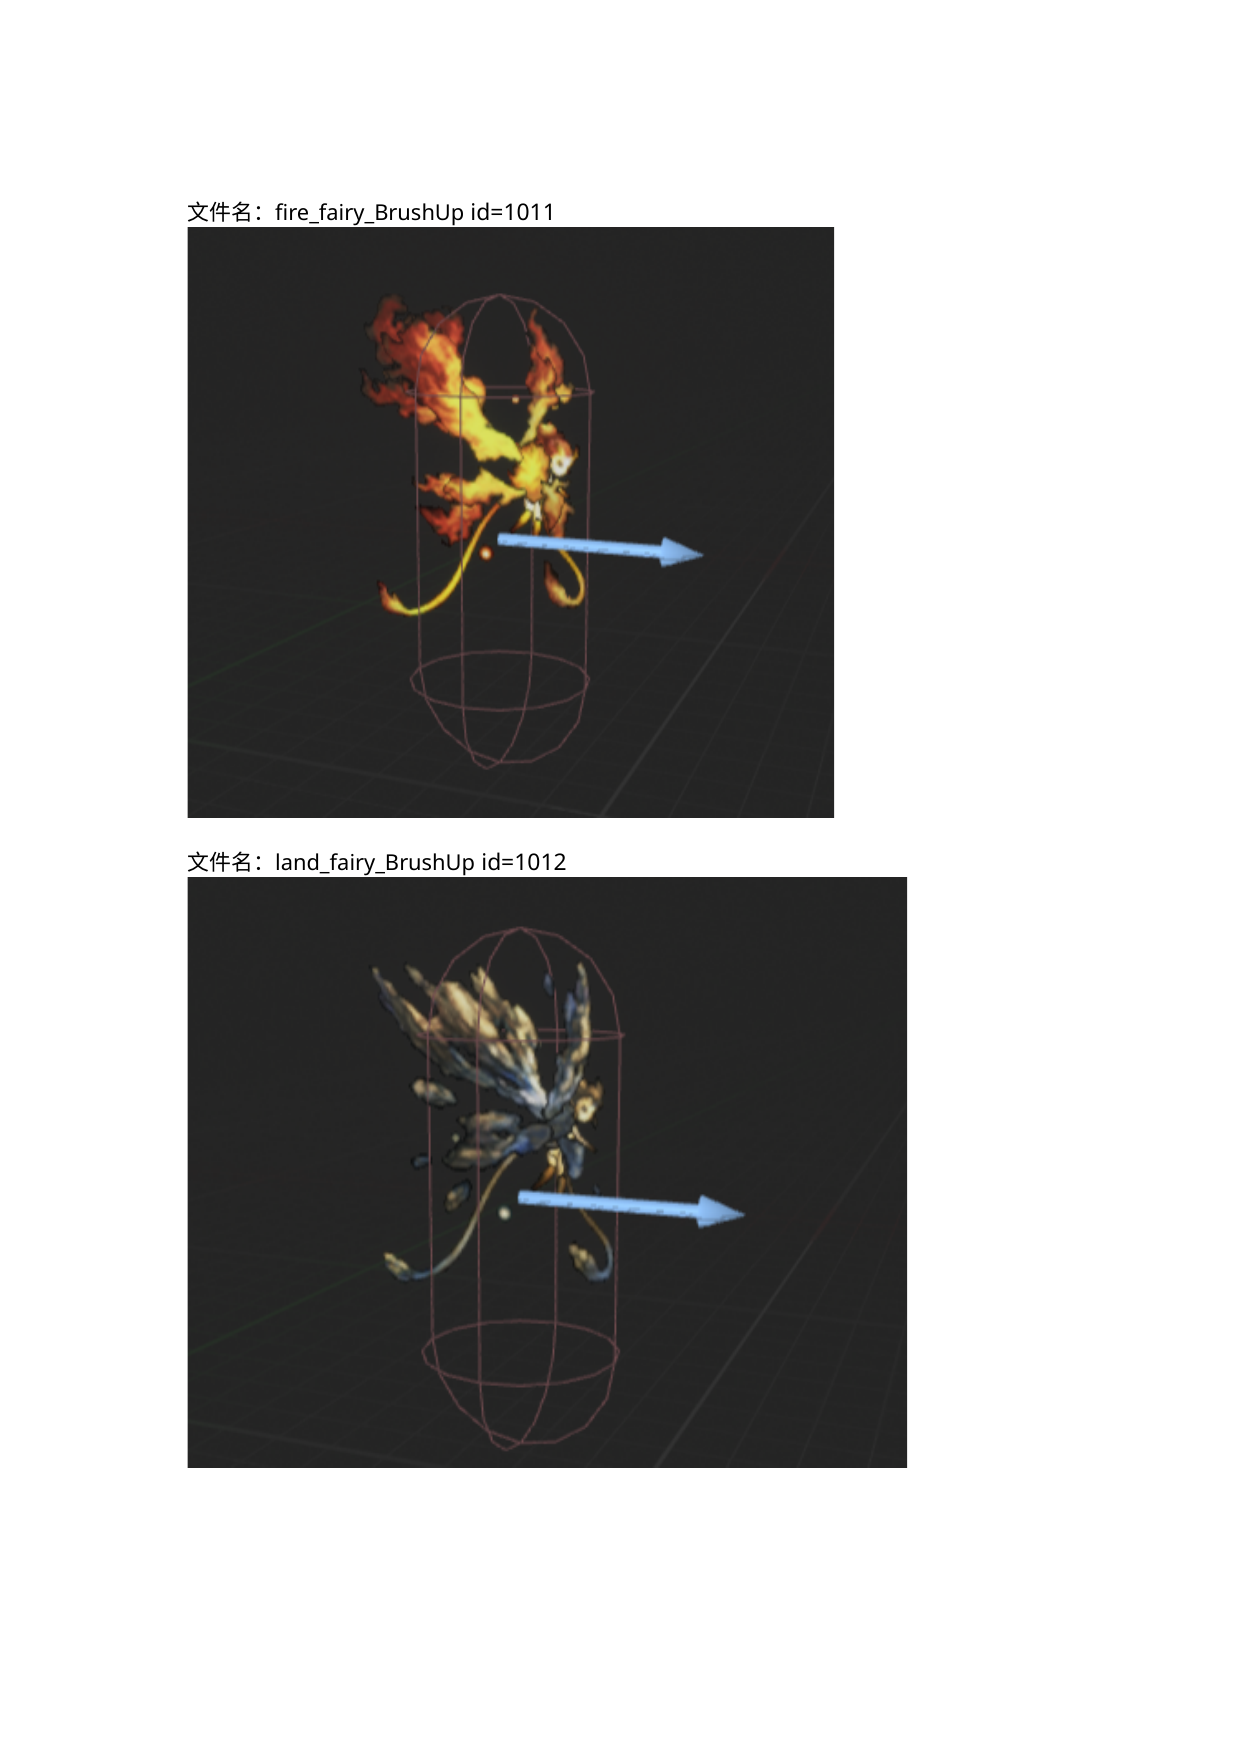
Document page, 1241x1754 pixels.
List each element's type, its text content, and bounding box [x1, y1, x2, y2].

picture [187, 877, 908, 1468]
text 文件名：land_fairy_BrushUp id=1012 [187, 844, 1053, 877]
text 文件名：fire_fairy_BrushUp id=1011 [187, 194, 1053, 227]
picture [187, 227, 835, 818]
